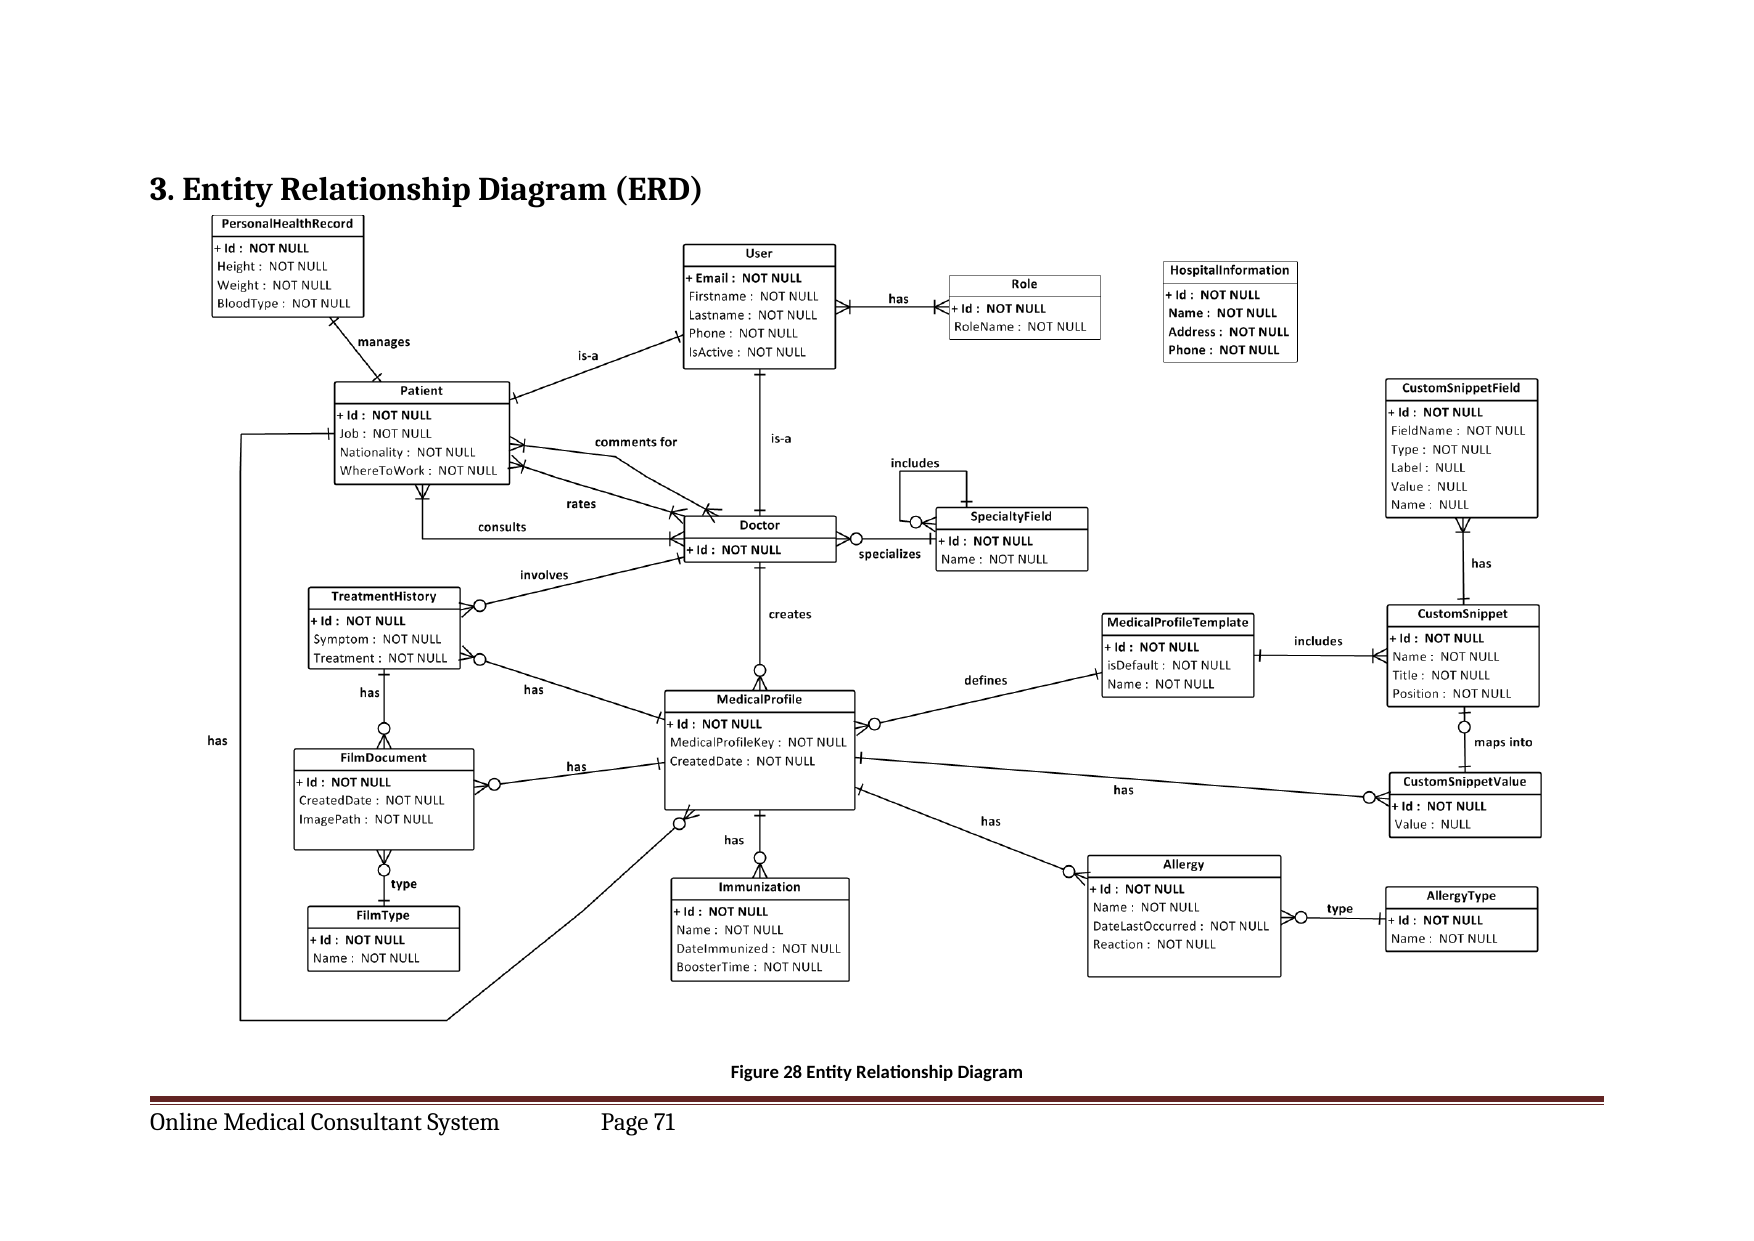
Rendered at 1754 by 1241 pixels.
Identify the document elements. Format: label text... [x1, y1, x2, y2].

subtitle Entity Relationship Diagram (ERD) [150, 171, 1604, 209]
picture [199, 215, 1555, 1035]
